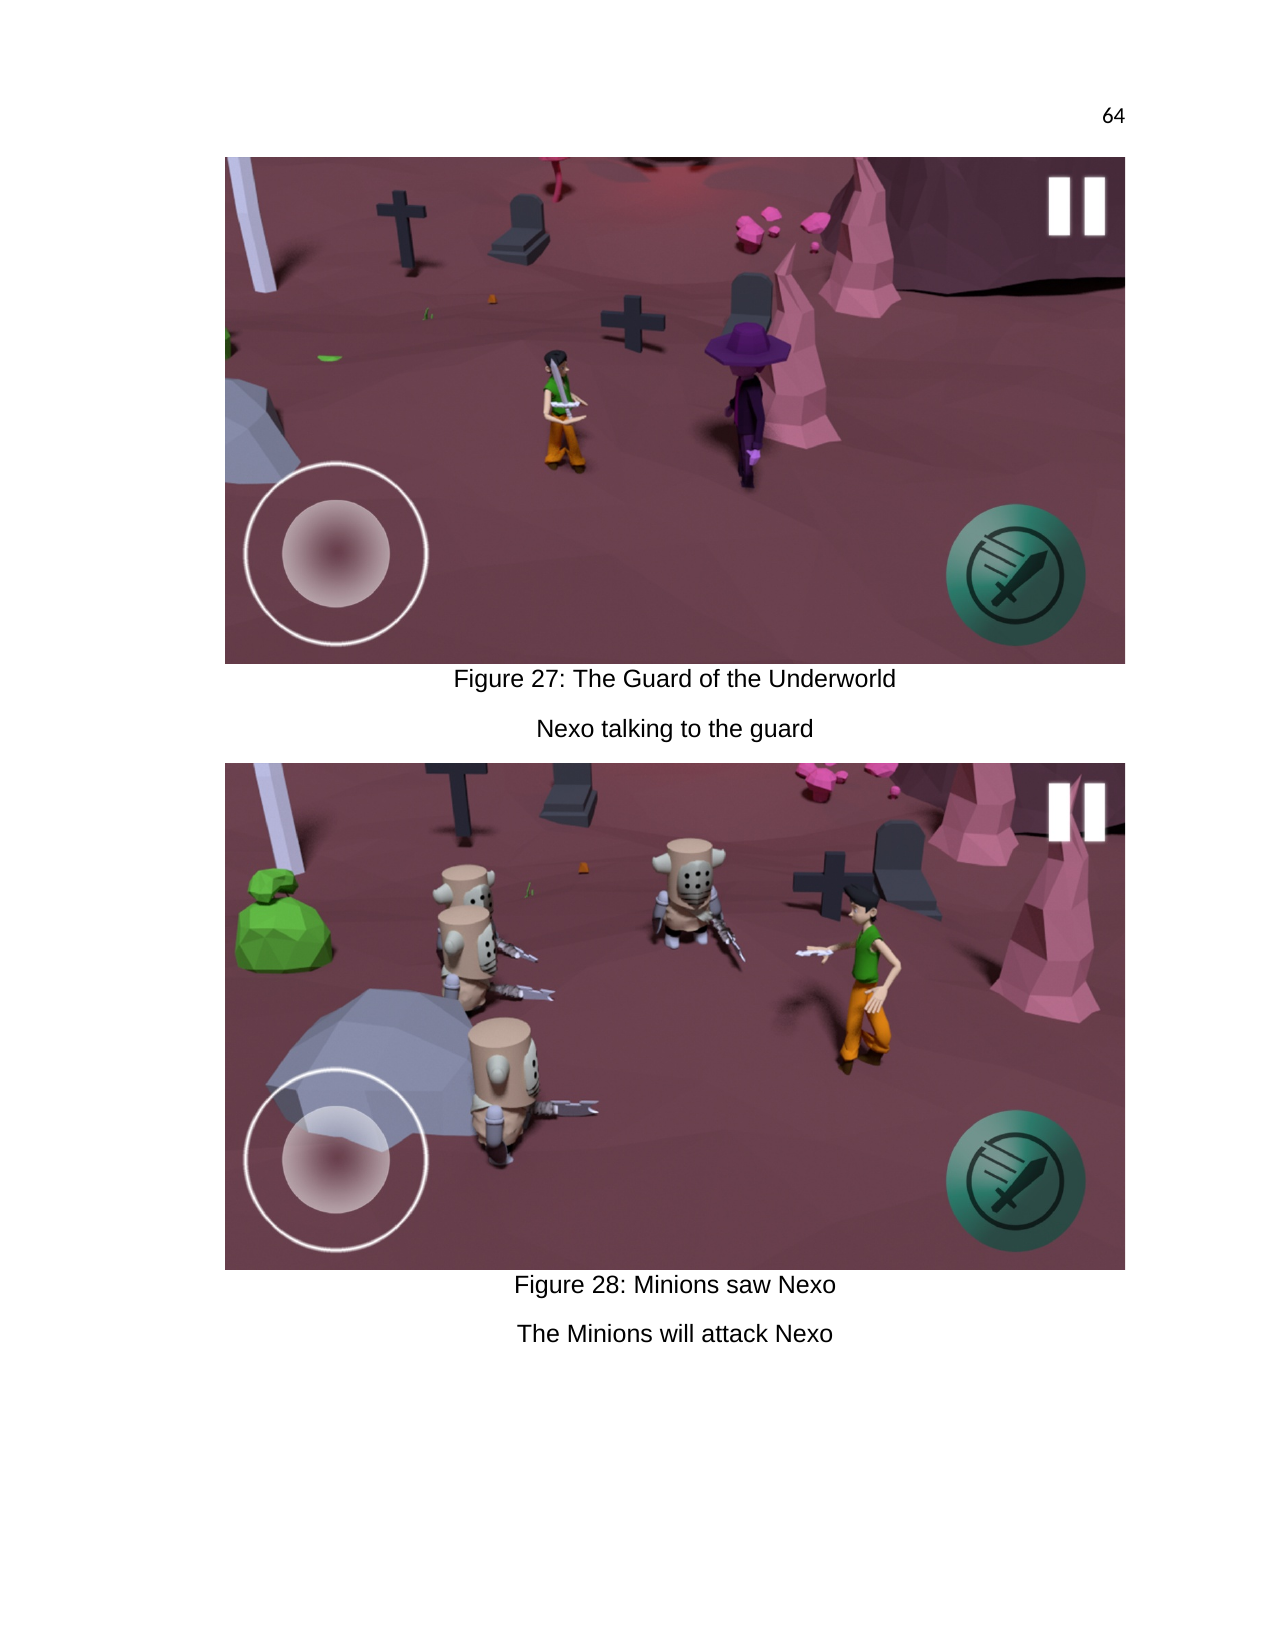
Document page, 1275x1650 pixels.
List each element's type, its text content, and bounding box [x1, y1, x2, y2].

text Figure 28: Minions saw Nexo [225, 1270, 1125, 1298]
text Figure 27: The Guard of the Underworld [225, 664, 1125, 693]
picture [225, 763, 1125, 1270]
picture [225, 157, 1125, 664]
text The Minions will attack Nexo [225, 1319, 1125, 1348]
text Nexo talking to the guard [225, 714, 1125, 742]
